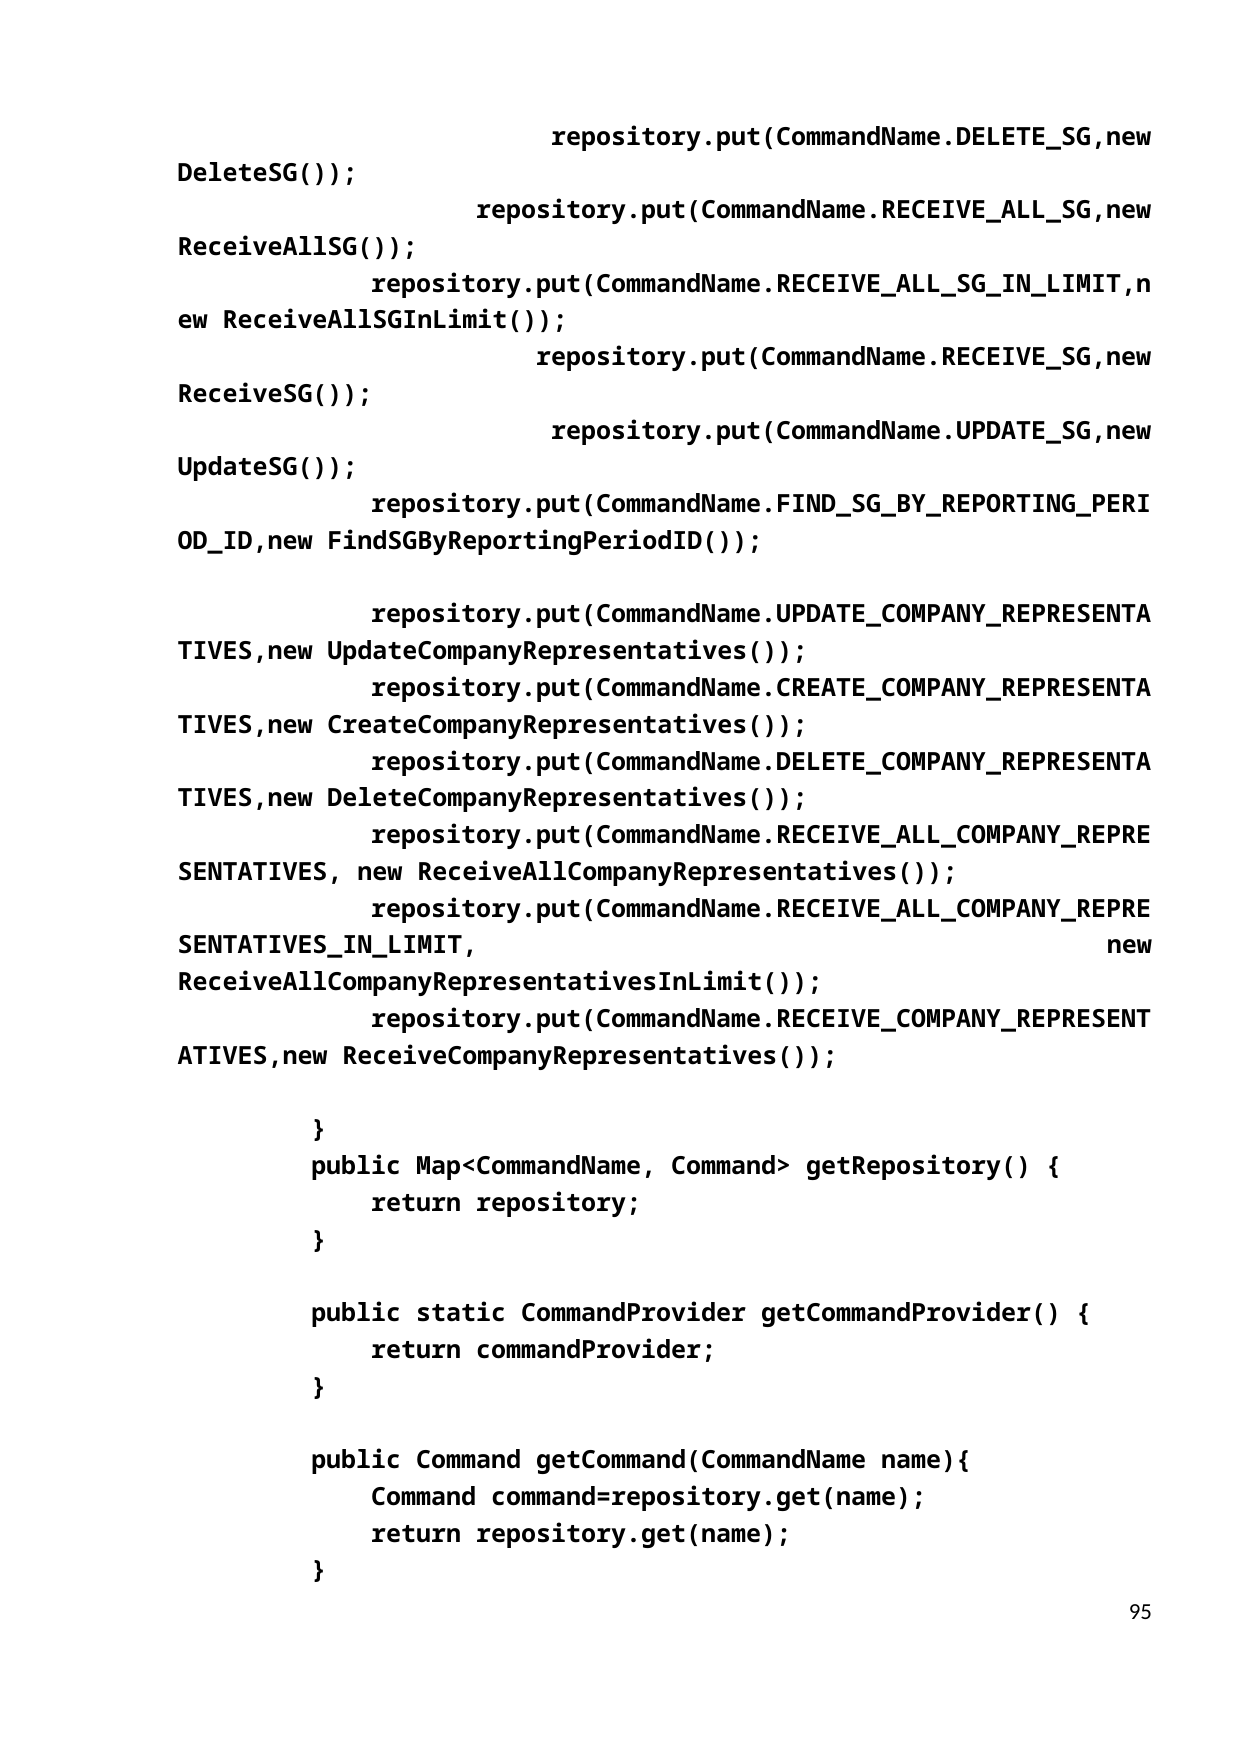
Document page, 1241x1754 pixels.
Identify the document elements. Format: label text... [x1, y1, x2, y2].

text repository.put(CommandName.DELETE_COMPANY_REPRESENTATIVES,new DeleteCompanyRepresentatives()); [177, 743, 1152, 814]
text repository.put(CommandName.RECEIVE_SG,new ReceiveSG()); [177, 339, 1152, 409]
text repository.put(CommandName.UPDATE_COMPANY_REPRESENTATIVES,new UpdateCompanyRepresentatives()); [177, 596, 1152, 667]
text repository.put(CommandName.RECEIVE_ALL_COMPANY_REPRESENTATIVES_IN_LIMIT, new ReceiveAllCompanyRepresentativesInLimit()); [177, 890, 1152, 998]
text return repository; [177, 1184, 1152, 1218]
text repository.put(CommandName.FIND_SG_BY_REPORTING_PERIOD_ID,new FindSGByReportingPeriodID()); [177, 486, 1152, 557]
text } [177, 1368, 1152, 1402]
text public static CommandProvider getCommandProvider() { [177, 1295, 1152, 1329]
text repository.put(CommandName.UPDATE_SG,new UpdateSG()); [177, 412, 1152, 483]
text repository.put(CommandName.RECEIVE_ALL_SG_IN_LIMIT,new ReceiveAllSGInLimit()); [177, 265, 1152, 336]
text Command command=repository.get(name); [177, 1479, 1152, 1513]
text return commandProvider; [177, 1332, 1152, 1366]
text repository.put(CommandName.CREATE_COMPANY_REPRESENTATIVES,new CreateCompanyRepresentatives()); [177, 670, 1152, 741]
text repository.put(CommandName.RECEIVE_COMPANY_REPRESENTATIVES,new ReceiveCompanyRepresentatives()); [177, 1001, 1152, 1071]
text repository.put(CommandName.RECEIVE_ALL_COMPANY_REPRESENTATIVES, new ReceiveAllCompanyRepresentatives()); [177, 817, 1152, 888]
text } [177, 1111, 1152, 1145]
text return repository.get(name); [177, 1515, 1152, 1549]
text public Map<CommandName, Command> getRepository() { [177, 1148, 1152, 1182]
text public Command getCommand(CommandName name){ [177, 1442, 1152, 1476]
text } [177, 1221, 1152, 1255]
text repository.put(CommandName.DELETE_SG,new DeleteSG()); [177, 118, 1152, 189]
text } [177, 1552, 1152, 1586]
text repository.put(CommandName.RECEIVE_ALL_SG,new ReceiveAllSG()); [177, 192, 1152, 262]
